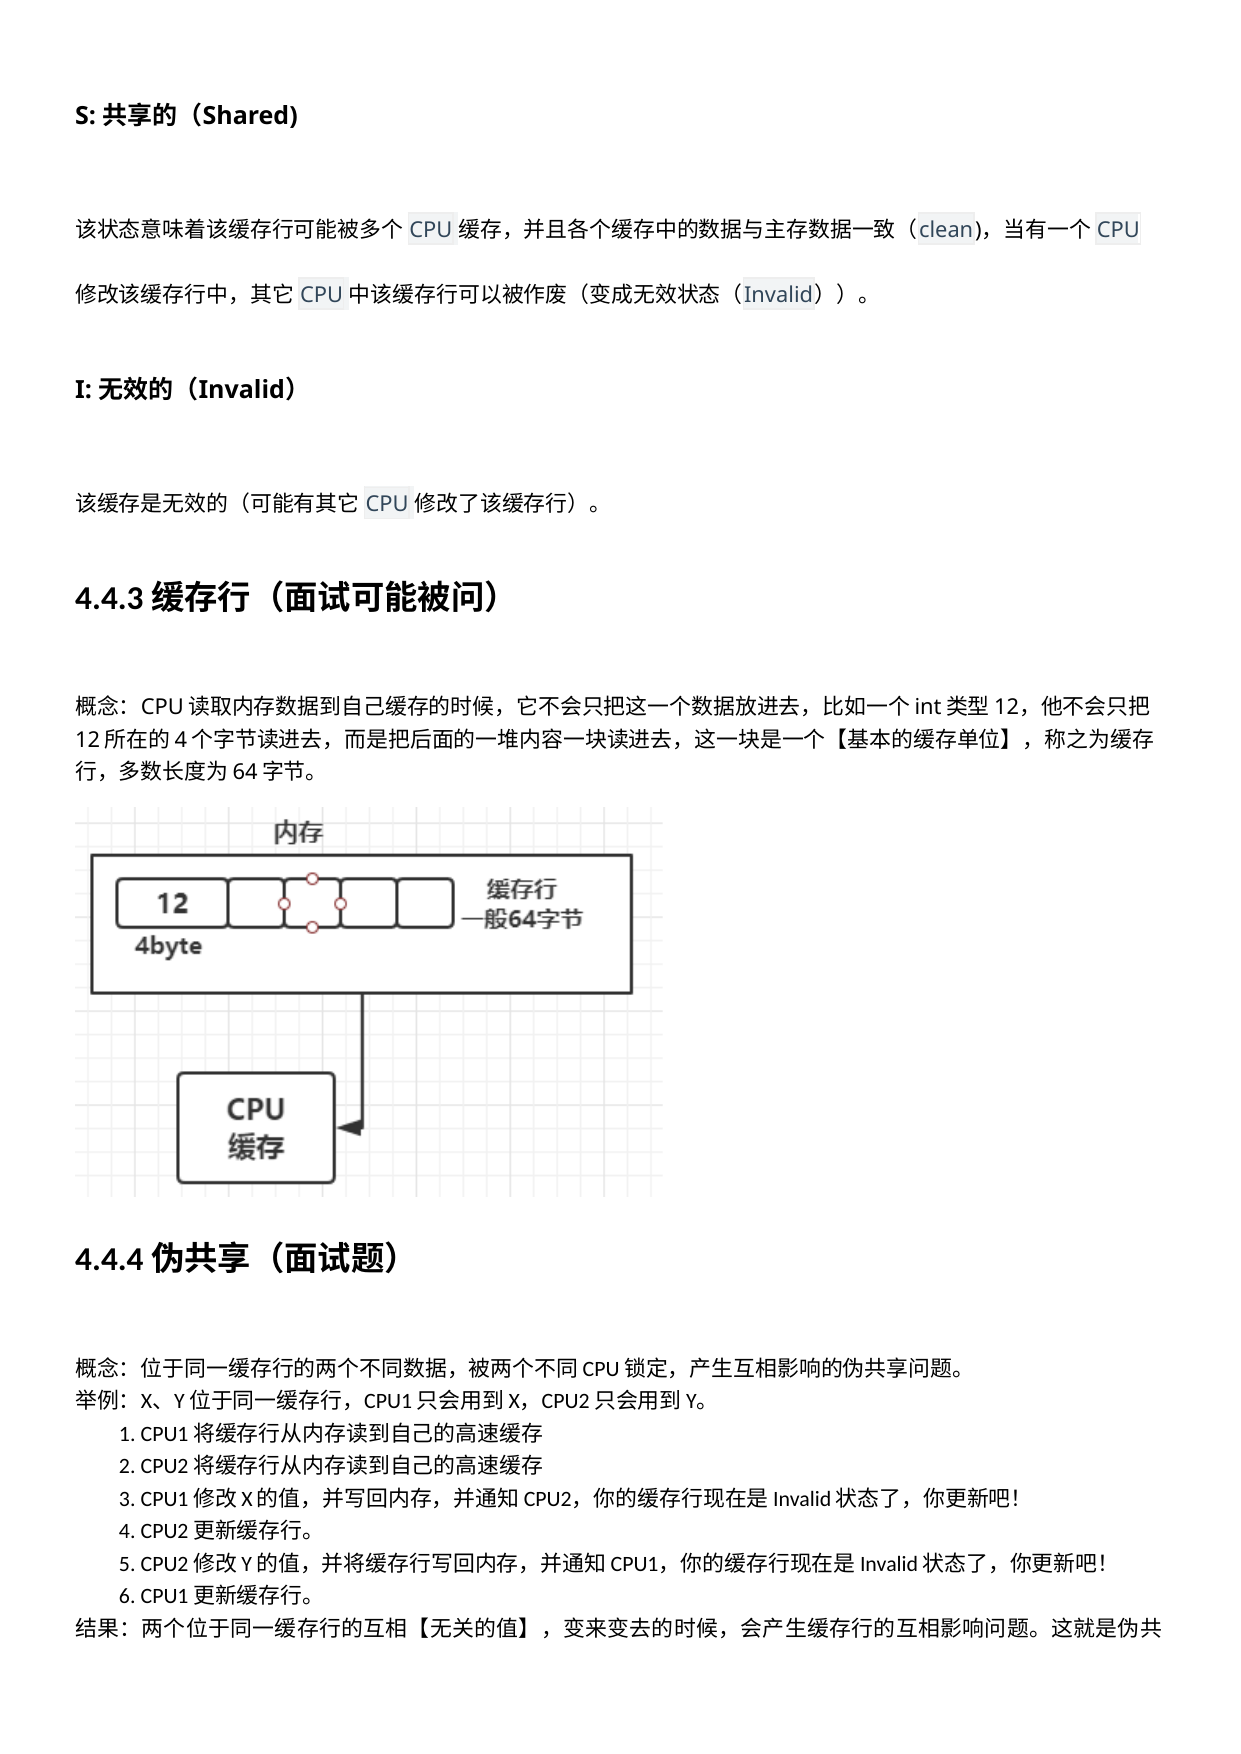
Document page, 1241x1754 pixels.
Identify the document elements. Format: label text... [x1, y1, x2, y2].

subtitle 4.4.3 缓存行（面试可能被问） [75, 562, 1165, 627]
subtitle I: 无效的（Invalid） [75, 355, 1165, 420]
list CPU1更新缓存行。 [75, 1578, 1165, 1611]
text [75, 1611, 1165, 1643]
list CPU2更新缓存行。 [75, 1513, 1165, 1546]
list CPU2修改Y的值，并将缓存行写回内存，并通知CPU1，你的缓存行现在是Invalid状态了，你更新吧！ [75, 1546, 1165, 1578]
text 概念：CPU读取内存数据到自己缓存的时候，它不会只把这一个数据放进去，比如一个int类型12，他不会只把12所在的4个字节读进去，而是把后面的一堆内容一块读进去，这一块是一个【基本的缓存单位】，称之为缓存行，多数长度为64字节。 [75, 689, 1165, 786]
picture [75, 807, 663, 1197]
list CPU2将缓存行从内存读到自己的高速缓存 [75, 1448, 1165, 1481]
text 概念：位于同一缓存行的两个不同数据，被两个不同CPU锁定，产生互相影响的伪共享问题。 [75, 1351, 1165, 1383]
subtitle 4.4.4 伪共享（面试题） [75, 1224, 1165, 1289]
text 该状态意味着该缓存行可能被多个CPU缓存，并且各个缓存中的数据与主存数据一致（clean)，当有一个CPU修改该缓存行中，其它CPU中该缓存行可以被作废（变成无效状态（Invalid））。 [75, 196, 1165, 326]
text 该缓存是无效的（可能有其它CPU修改了该缓存行）。 [75, 470, 1165, 535]
list CPU1修改X的值，并写回内存，并通知CPU2，你的缓存行现在是Invalid状态了，你更新吧！ [75, 1481, 1165, 1513]
subtitle S: 共享的（Shared) [75, 81, 1165, 146]
list CPU1将缓存行从内存读到自己的高速缓存 [75, 1416, 1165, 1448]
text 举例：X、Y位于同一缓存行，CPU1只会用到X，CPU2只会用到Y。 [75, 1383, 1165, 1416]
